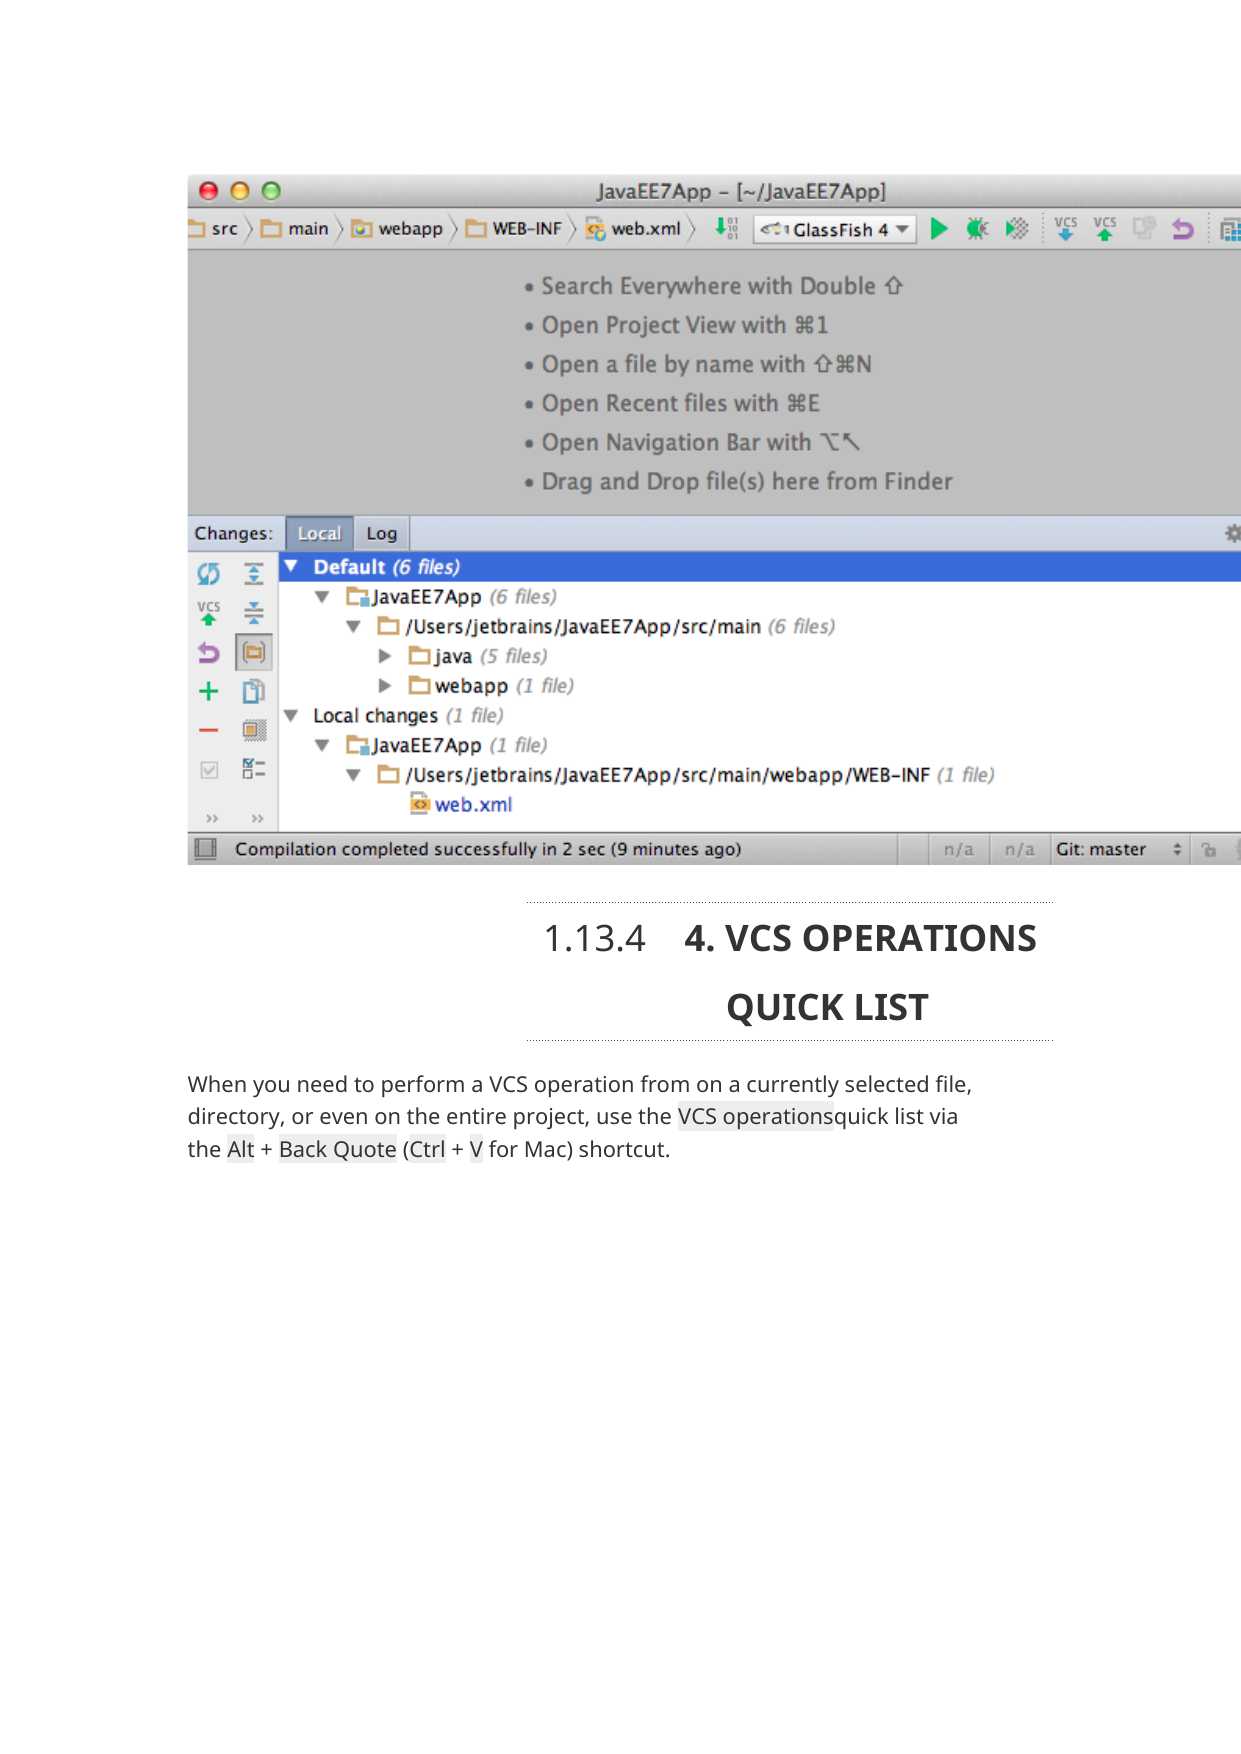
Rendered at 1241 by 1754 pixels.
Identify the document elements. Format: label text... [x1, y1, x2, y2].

picture [187, 174, 1241, 865]
text When you need to perform a VCS operation from on a currently selected file, directory, or even on the entire project, use the VCS operationsquick list via the Alt + Back Quote (Ctrl + V for Mac) shortcut. [187, 1067, 1053, 1165]
subtitle 4. VCS operations quick list [527, 902, 1053, 1041]
